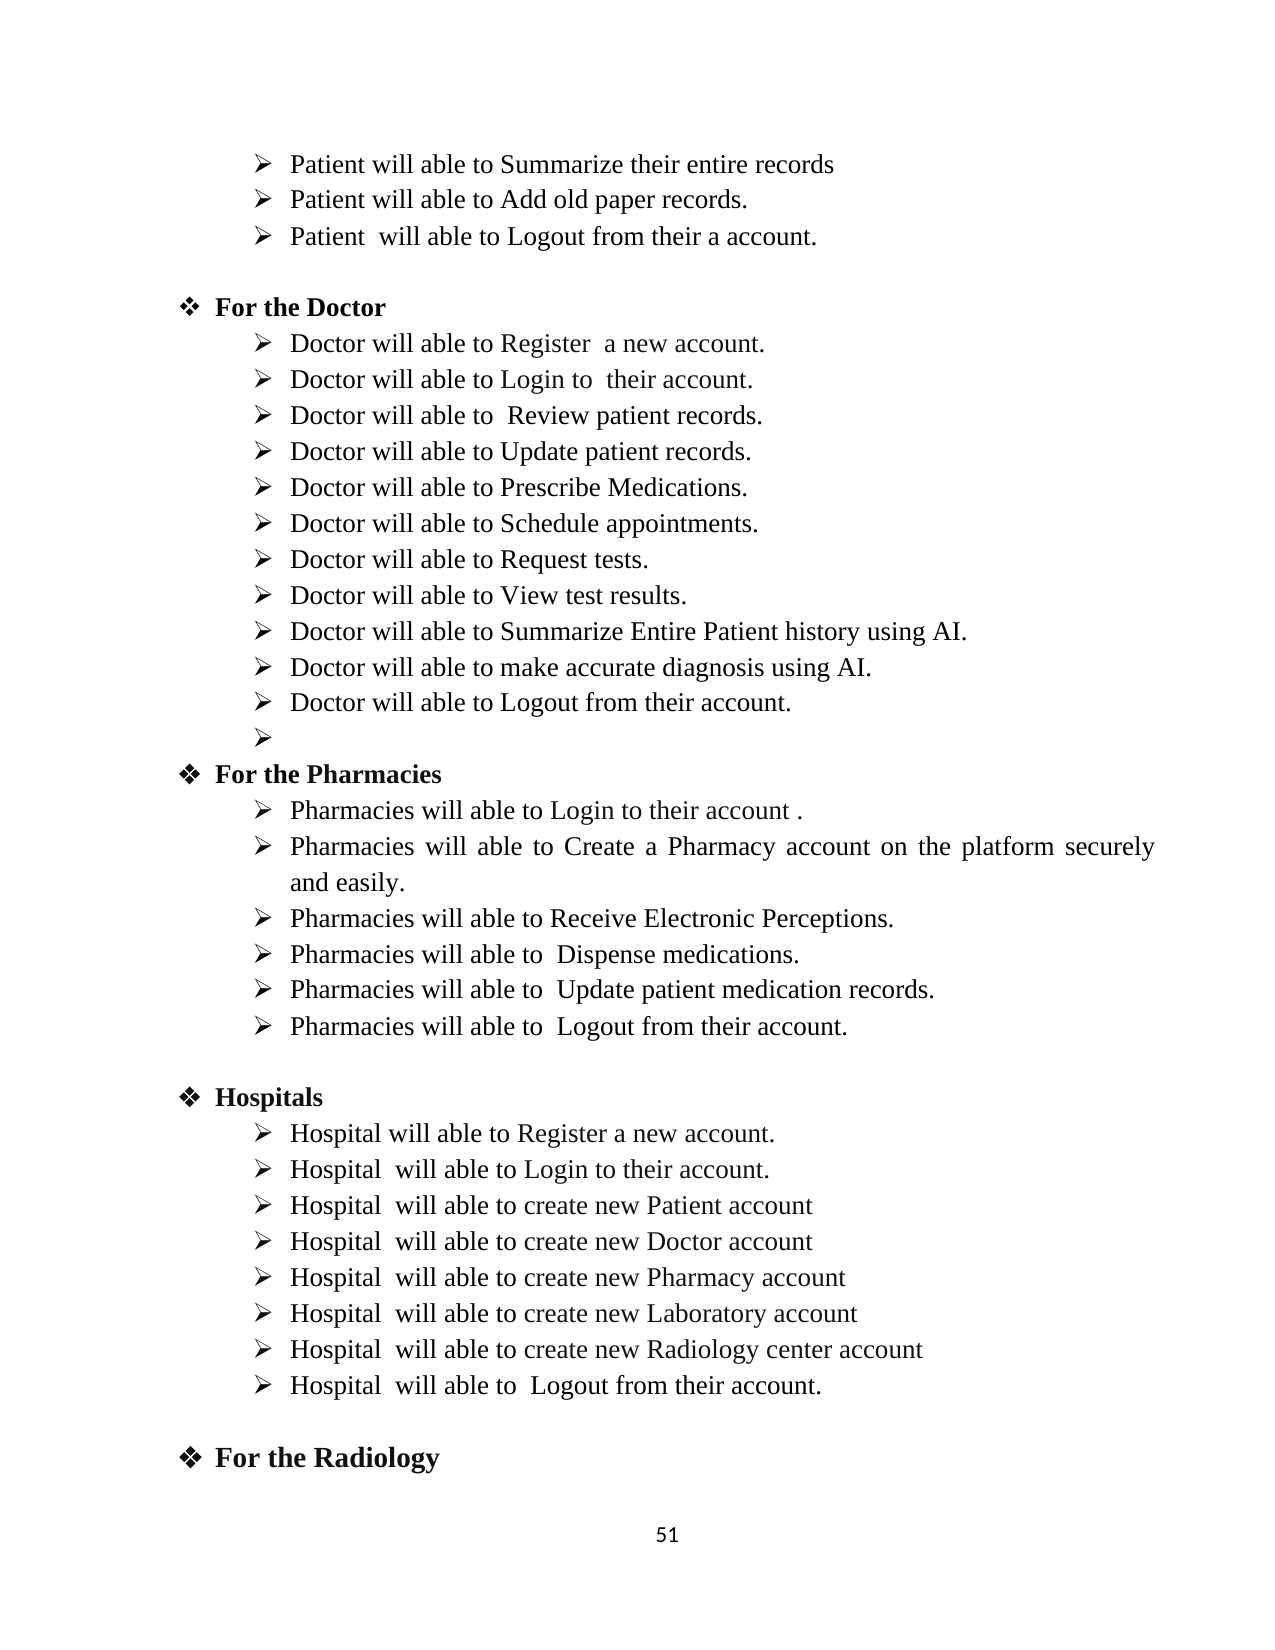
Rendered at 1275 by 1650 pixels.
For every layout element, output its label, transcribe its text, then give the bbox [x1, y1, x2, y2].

list Doctor will able to Schedule appointments. [252, 507, 1157, 538]
list Hospital will able to Register a new account. [252, 1117, 1157, 1148]
list Hospital will able to create new Radiology center account [252, 1333, 1157, 1364]
list Doctor will able to Update patient records. [252, 435, 1157, 466]
list Patient will able to Add old paper records. [252, 184, 1157, 215]
list Doctor will able to Summarize Entire Patient history using AI. [252, 615, 1157, 646]
list Patient will able to Logout from their a account. [252, 219, 1157, 251]
list Doctor will able to Logout from their account. [252, 687, 1157, 718]
list Doctor will able to Prescribe Medications. [252, 471, 1157, 502]
list Hospital will able to create new Doctor account [252, 1225, 1157, 1256]
list Pharmacies will able to Logout from their account. [252, 1009, 1157, 1041]
list Hospital will able to Login to their account. [252, 1153, 1157, 1184]
list Pharmacies will able to Create a Pharmacy account on the platform securely and easily. [252, 830, 1157, 897]
list Pharmacies will able to Dispense medications. [252, 938, 1157, 969]
list Doctor will able to make accurate diagnosis using AI. [252, 651, 1157, 682]
list Patient will able to Summarize their entire records [252, 148, 1157, 179]
list Hospital will able to create new Laboratory account [252, 1297, 1157, 1328]
list Doctor will able to Request tests. [252, 543, 1157, 574]
list Hospital will able to create new Pharmacy account [252, 1261, 1157, 1292]
list For the Pharmacies [177, 758, 1157, 789]
list For the Radiology [177, 1440, 1157, 1474]
list Hospital will able to Logout from their account. [252, 1369, 1157, 1400]
list For the Doctor [177, 291, 1157, 322]
list Doctor will able to Register a new account. [252, 327, 1157, 358]
list Hospitals [177, 1081, 1157, 1112]
list Pharmacies will able to Update patient medication records. [252, 974, 1157, 1005]
list Pharmacies will able to Login to their account . [252, 794, 1157, 826]
list Doctor will able to Review patient records. [252, 399, 1157, 430]
list Hospital will able to create new Patient account [252, 1189, 1157, 1220]
list Pharmacies will able to Receive Electronic Perceptions. [252, 902, 1157, 933]
list Doctor will able to Login to their account. [252, 363, 1157, 394]
list Doctor will able to View test results. [252, 579, 1157, 610]
